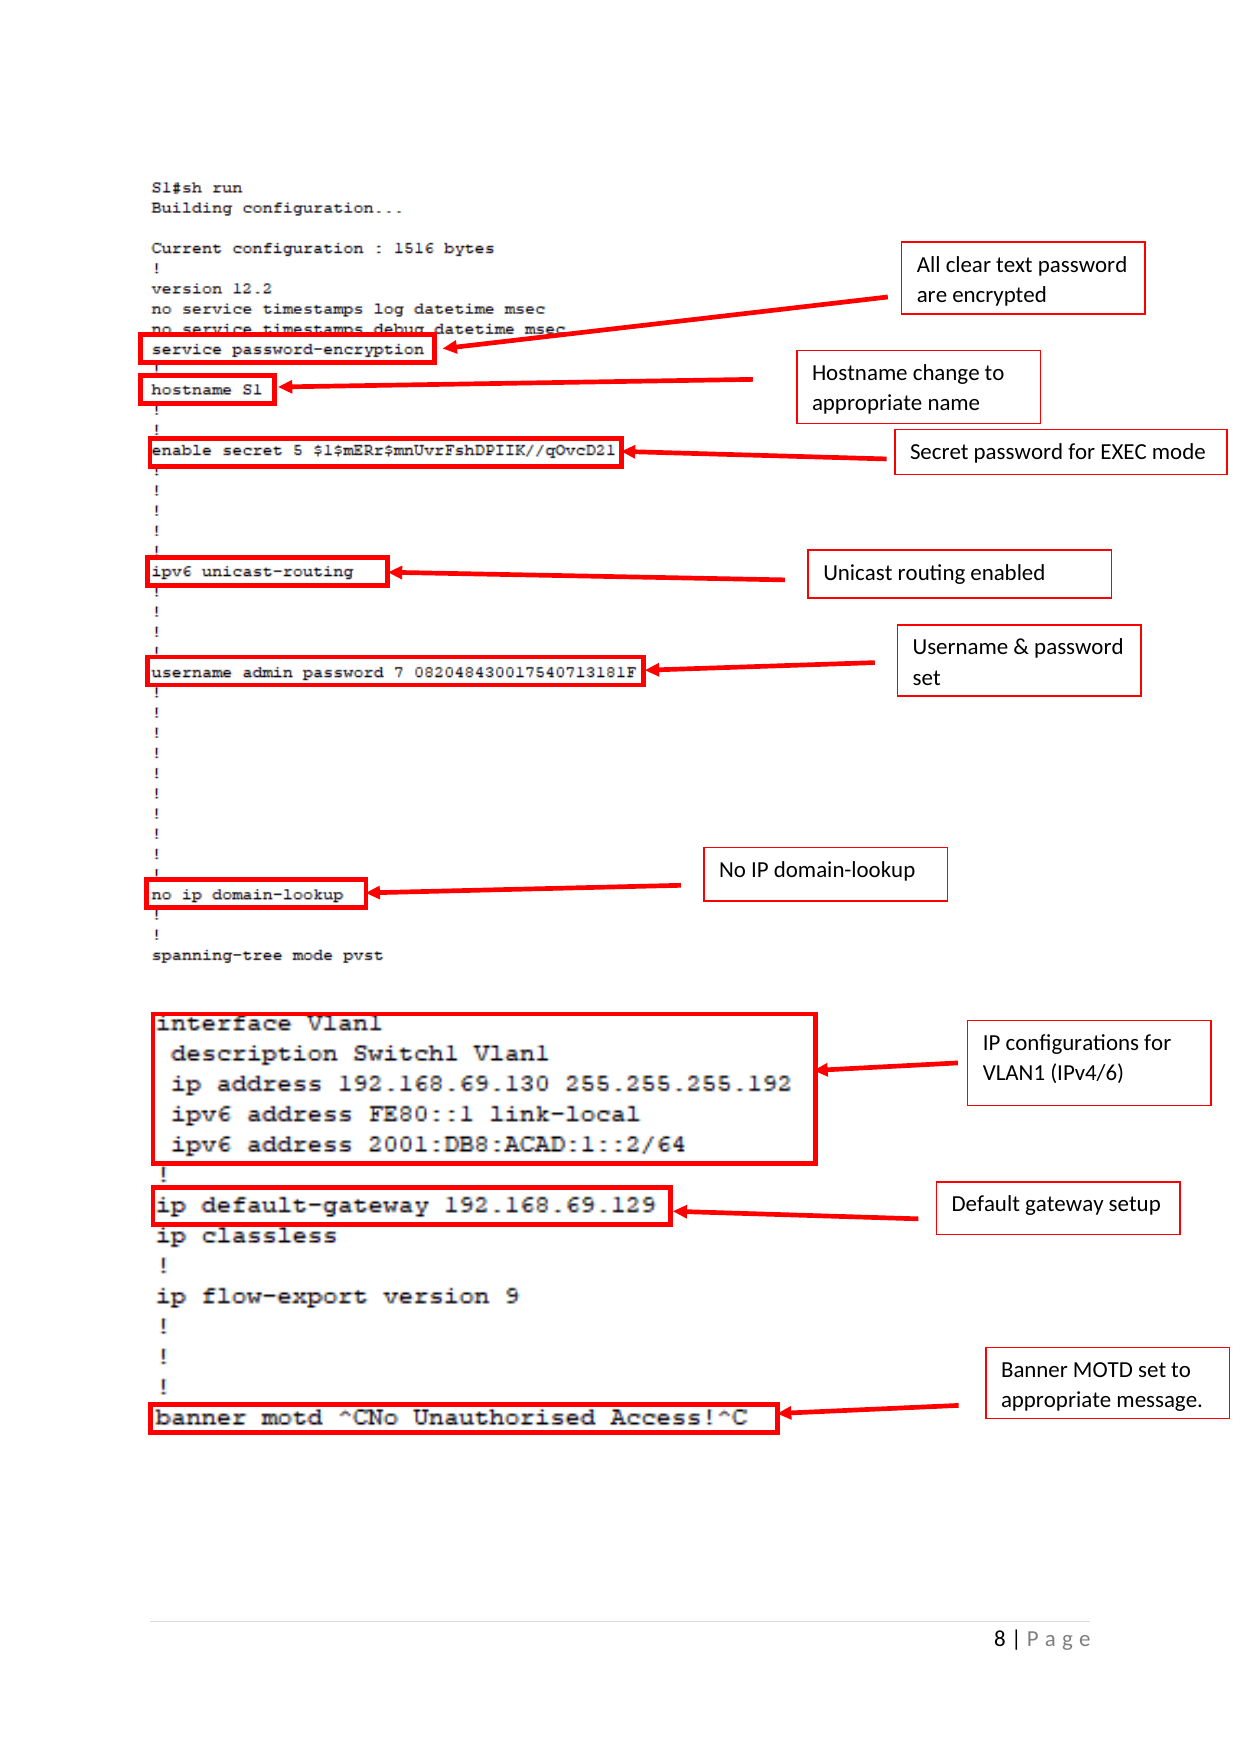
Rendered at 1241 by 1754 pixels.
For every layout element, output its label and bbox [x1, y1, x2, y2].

picture [150, 1411, 904, 1436]
picture [155, 1016, 813, 1161]
picture [150, 882, 364, 905]
picture [150, 1004, 904, 1411]
picture [153, 1407, 775, 1430]
picture [150, 560, 385, 583]
picture [155, 1190, 668, 1222]
picture [150, 659, 641, 683]
picture [150, 176, 975, 967]
picture [150, 337, 432, 360]
picture [152, 441, 619, 464]
picture [150, 378, 272, 401]
